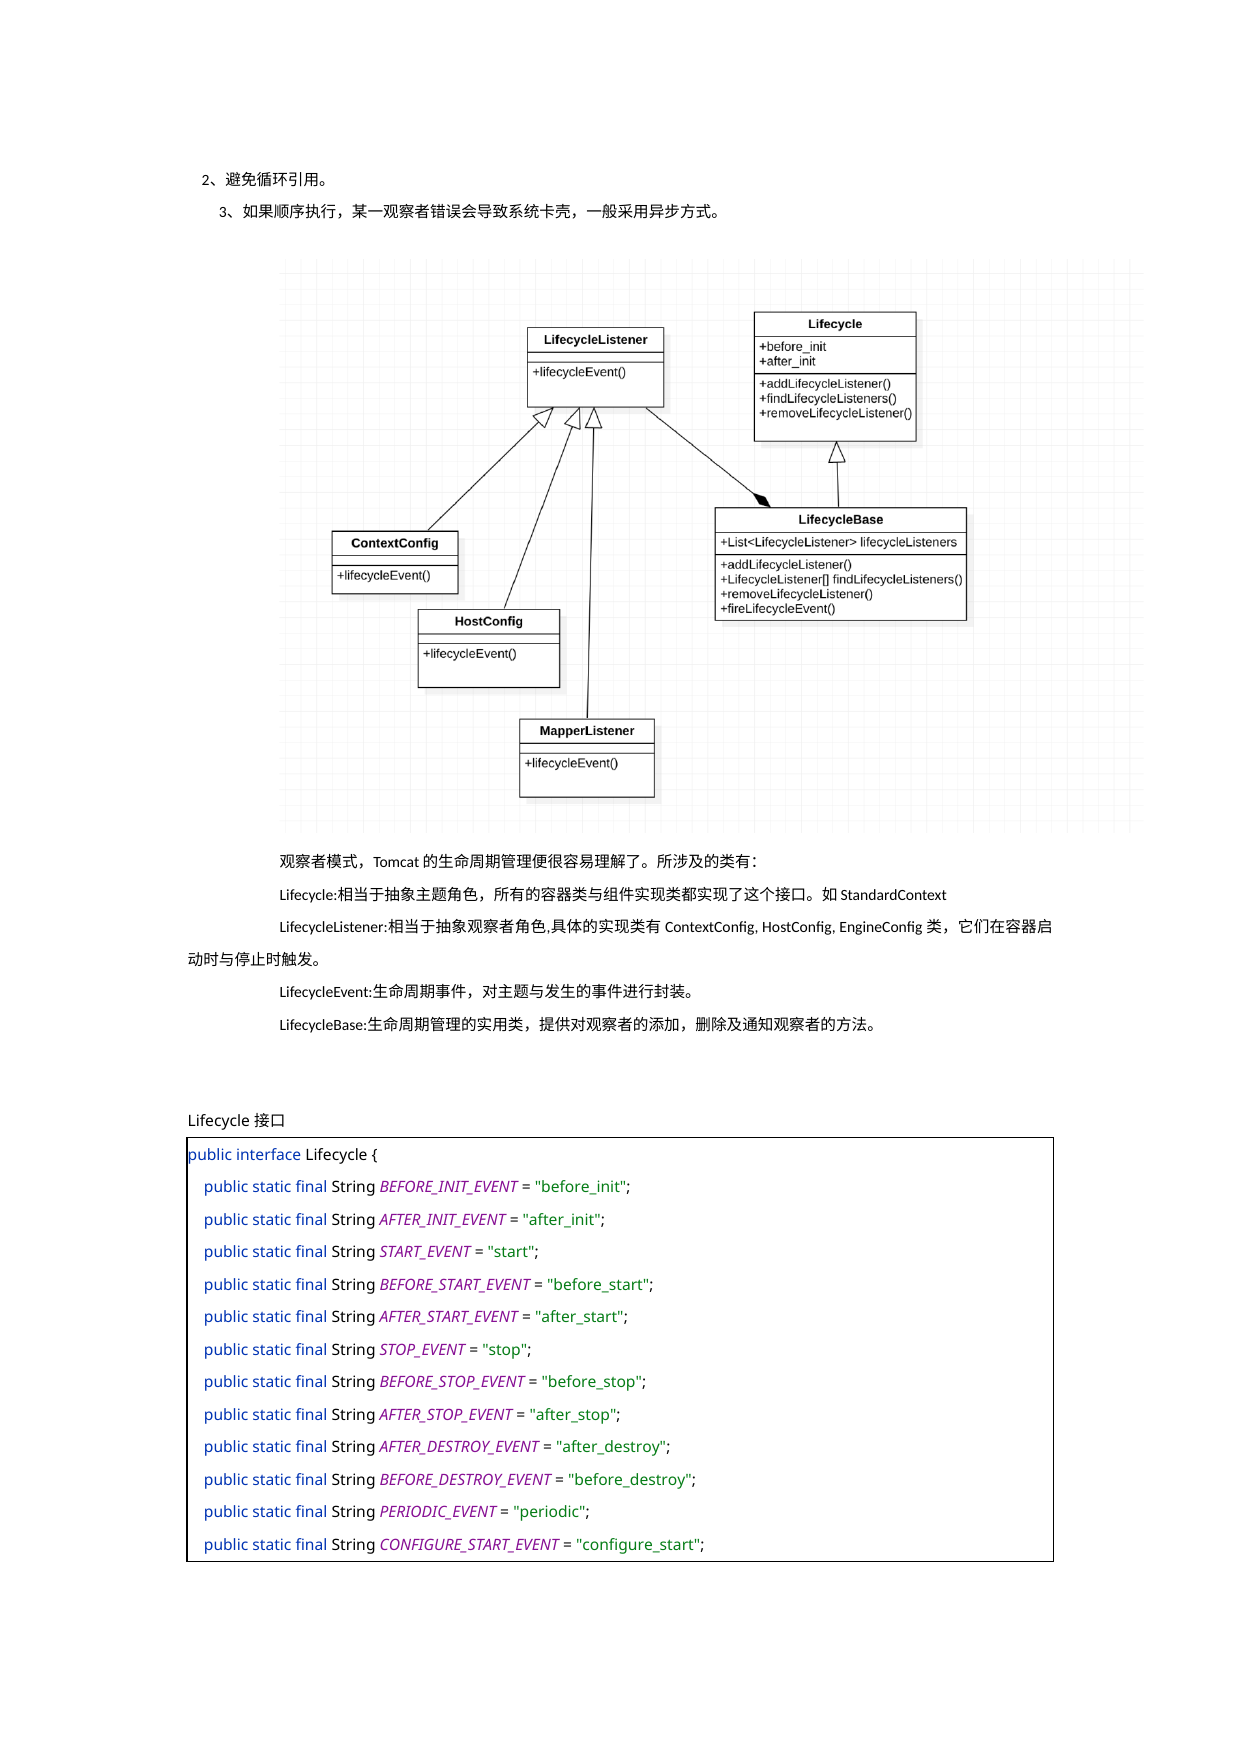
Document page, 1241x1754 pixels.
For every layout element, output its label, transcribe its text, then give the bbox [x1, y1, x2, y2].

picture [279, 259, 1144, 833]
list 3、如果顺序执行，某一观察者错误会导致系统卡壳，一般采用异步方式。 [187, 194, 1053, 227]
text Lifecycle 接口 [187, 1104, 1053, 1137]
text LifecycleListener:相当于抽象观察者角色,具体的实现类有ContextConfig, HostConfig, EngineConfig类，它们在容器启动时与停止时触发。 [187, 909, 1053, 974]
list 2、避免循环引用。 [187, 162, 1053, 194]
text 观察者模式，Tomcat的生命周期管理便很容易理解了。所涉及的类有： [187, 844, 1053, 877]
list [188, 1138, 1053, 1561]
text Lifecycle:相当于抽象主题角色，所有的容器类与组件实现类都实现了这个接口。如StandardContext [187, 877, 1053, 909]
text LifecycleEvent:生命周期事件，对主题与发生的事件进行封装。 [187, 974, 1053, 1007]
text LifecycleBase:生命周期管理的实用类，提供对观察者的添加，删除及通知观察者的方法。 [187, 1007, 1053, 1039]
